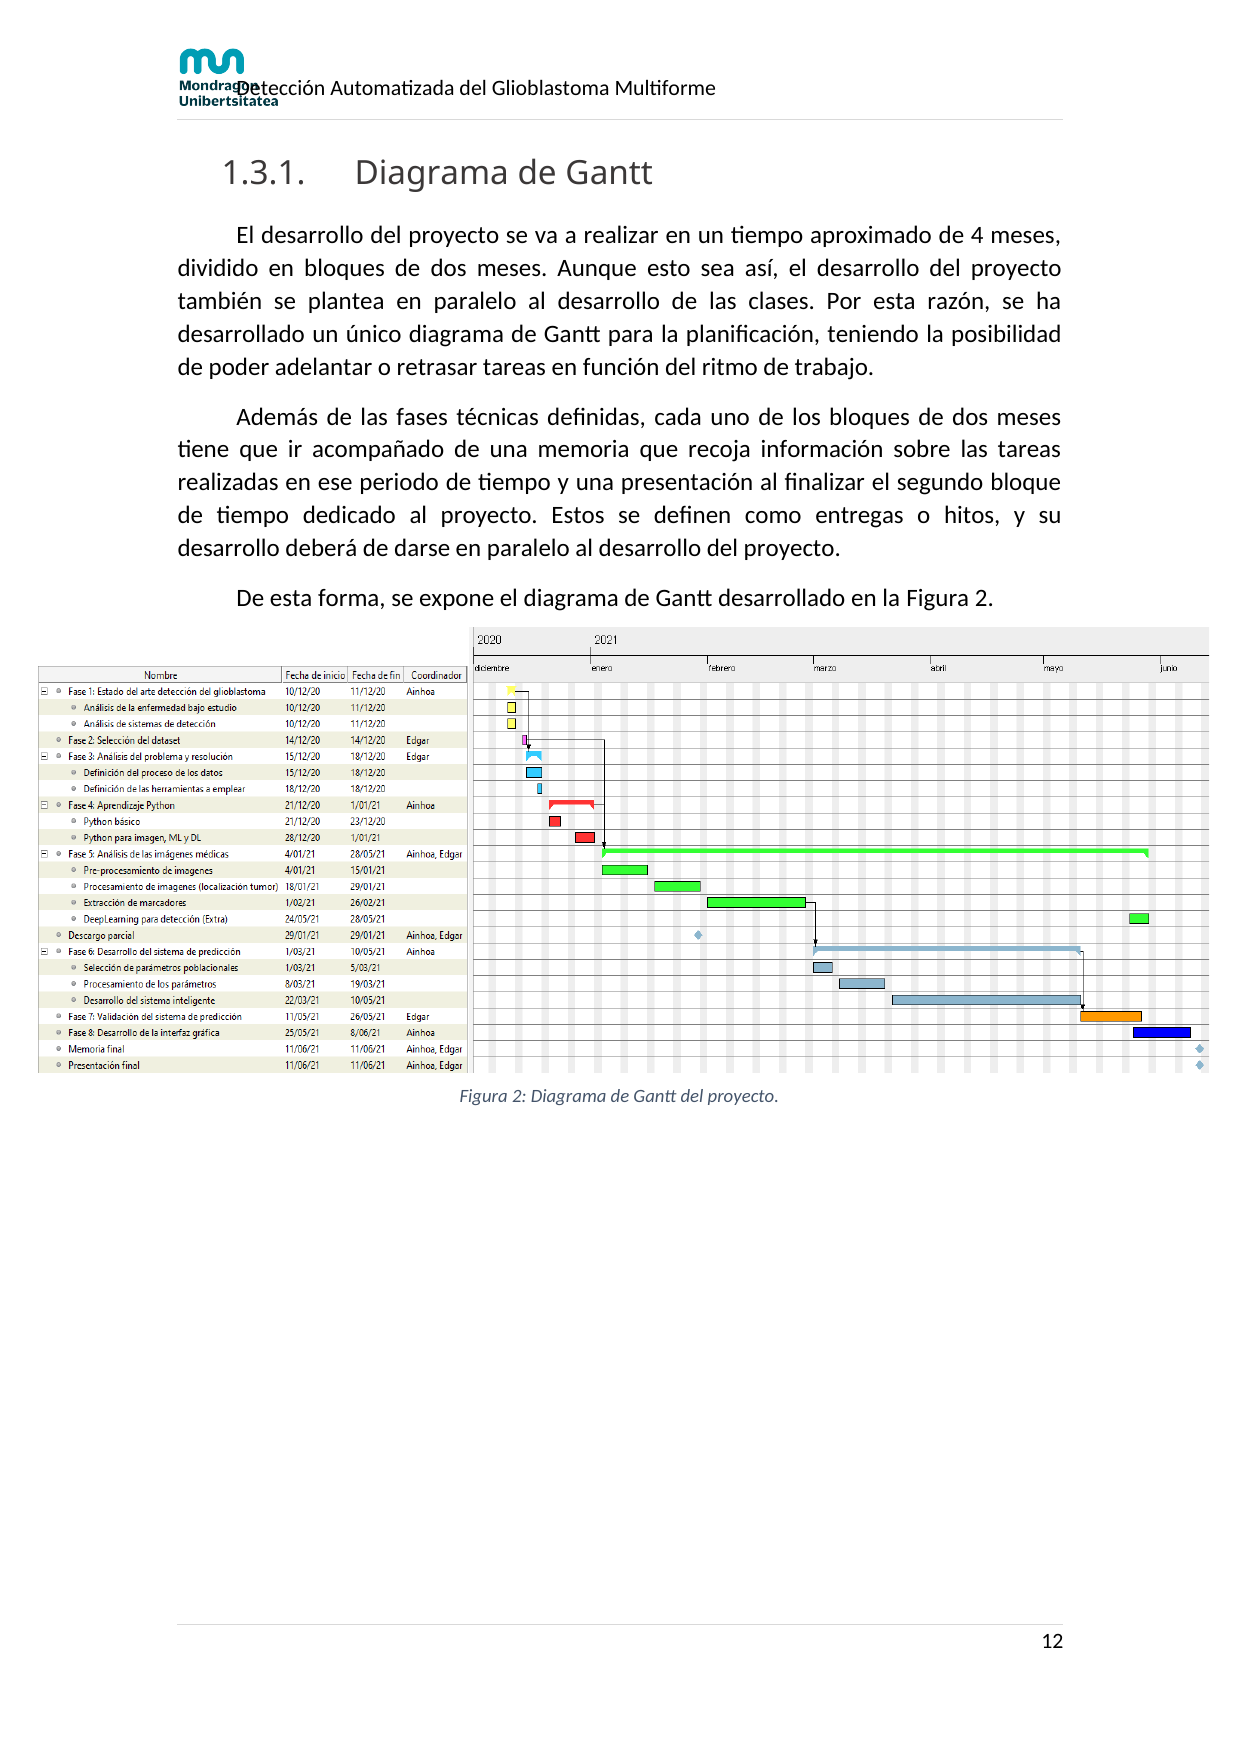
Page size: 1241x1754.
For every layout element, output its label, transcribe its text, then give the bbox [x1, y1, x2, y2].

text Además de las fases técnicas definidas, cada uno de los bloques de dos meses tiene que ir acompañado de una memoria que recoja información sobre las tareas realizadas en ese periodo de tiempo y una presentación al finalizar el segundo bloque de tiempo dedicado al proyecto. Estos se definen como entregas o hitos, y su desarrollo deberá de darse en paralelo al desarrollo del proyecto. [177, 401, 1063, 563]
picture [154, 36, 291, 118]
subtitle Diagrama de Gantt [221, 149, 1063, 194]
picture [35, 627, 1210, 1074]
text El desarrollo del proyecto se va a realizar en un tiempo aproximado de 4 meses, dividido en bloques de dos meses. Aunque esto sea así, el desarrollo del proyecto también se plantea en paralelo al desarrollo de las clases. Por esta razón, se ha desarrollado un único diagrama de Gantt para la planificación, teniendo la posibilidad de poder adelantar o retrasar tareas en función del ritmo de trabajo. [177, 219, 1063, 382]
text De esta forma, se expone el diagrama de Gantt desarrollado en la Figura 2. [177, 582, 1063, 612]
